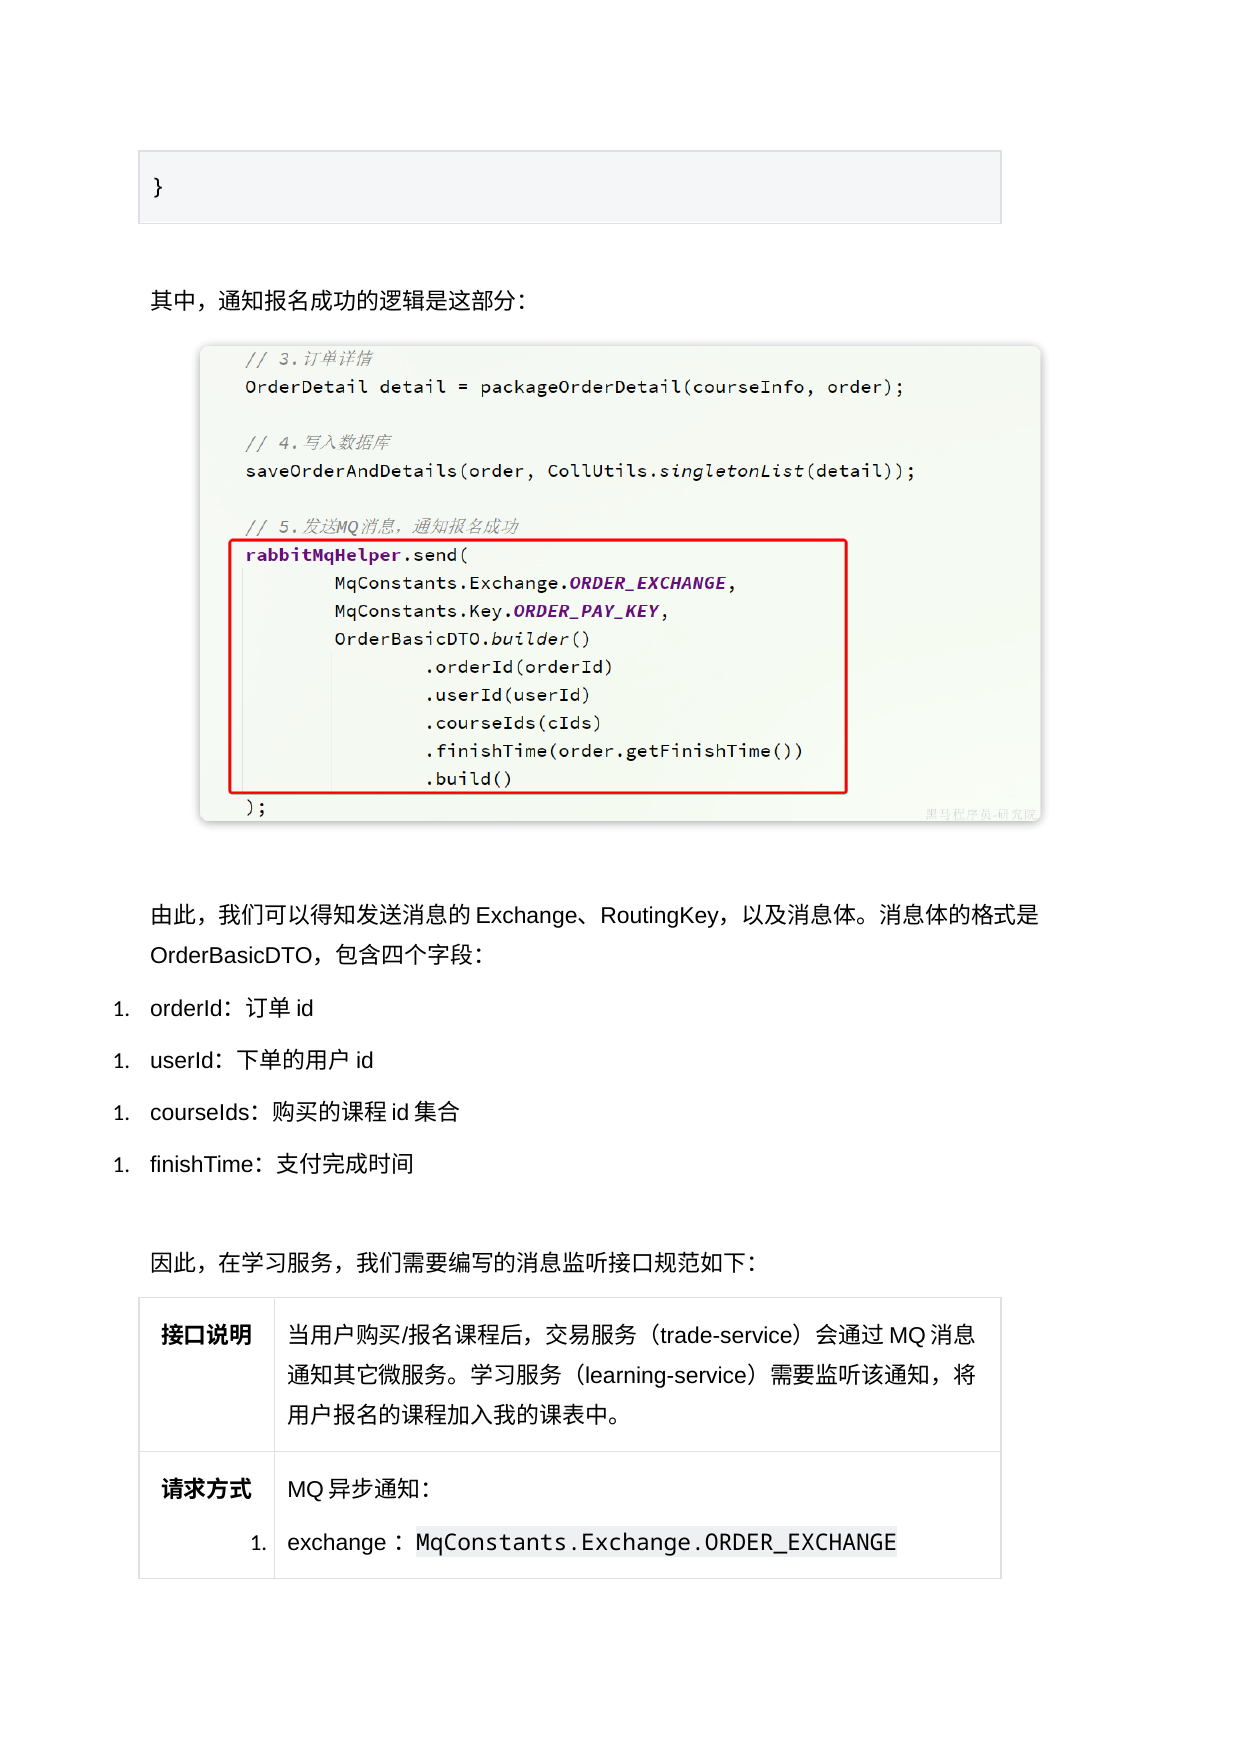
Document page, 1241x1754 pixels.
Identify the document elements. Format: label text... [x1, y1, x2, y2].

table_header 当用户购买/报名课程后，交易服务（trade-service）会通过MQ消息通知其它微服务。学习服务（learning-service）需要监听该通知，将用户报名的课程加入我的课表中。 [275, 1298, 1000, 1451]
table_header 接口说明 [140, 1298, 274, 1451]
list courseIds：购买的课程id集合 [112, 1094, 1090, 1127]
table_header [140, 152, 1000, 222]
text 其中，通知报名成功的逻辑是这部分： [150, 282, 1090, 316]
list finishTime：支付完成时间 [112, 1146, 1090, 1179]
text 由此，我们可以得知发送消息的Exchange、RoutingKey，以及消息体。消息体的格式是OrderBasicDTO，包含四个字段： [150, 897, 1090, 970]
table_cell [275, 1452, 1000, 1578]
list userId：下单的用户id [112, 1042, 1090, 1075]
picture [188, 334, 1052, 834]
text 因此，在学习服务，我们需要编写的消息监听接口规范如下： [150, 1244, 1090, 1278]
table_cell 请求方式 [140, 1452, 274, 1578]
list orderId：订单id [112, 989, 1090, 1023]
